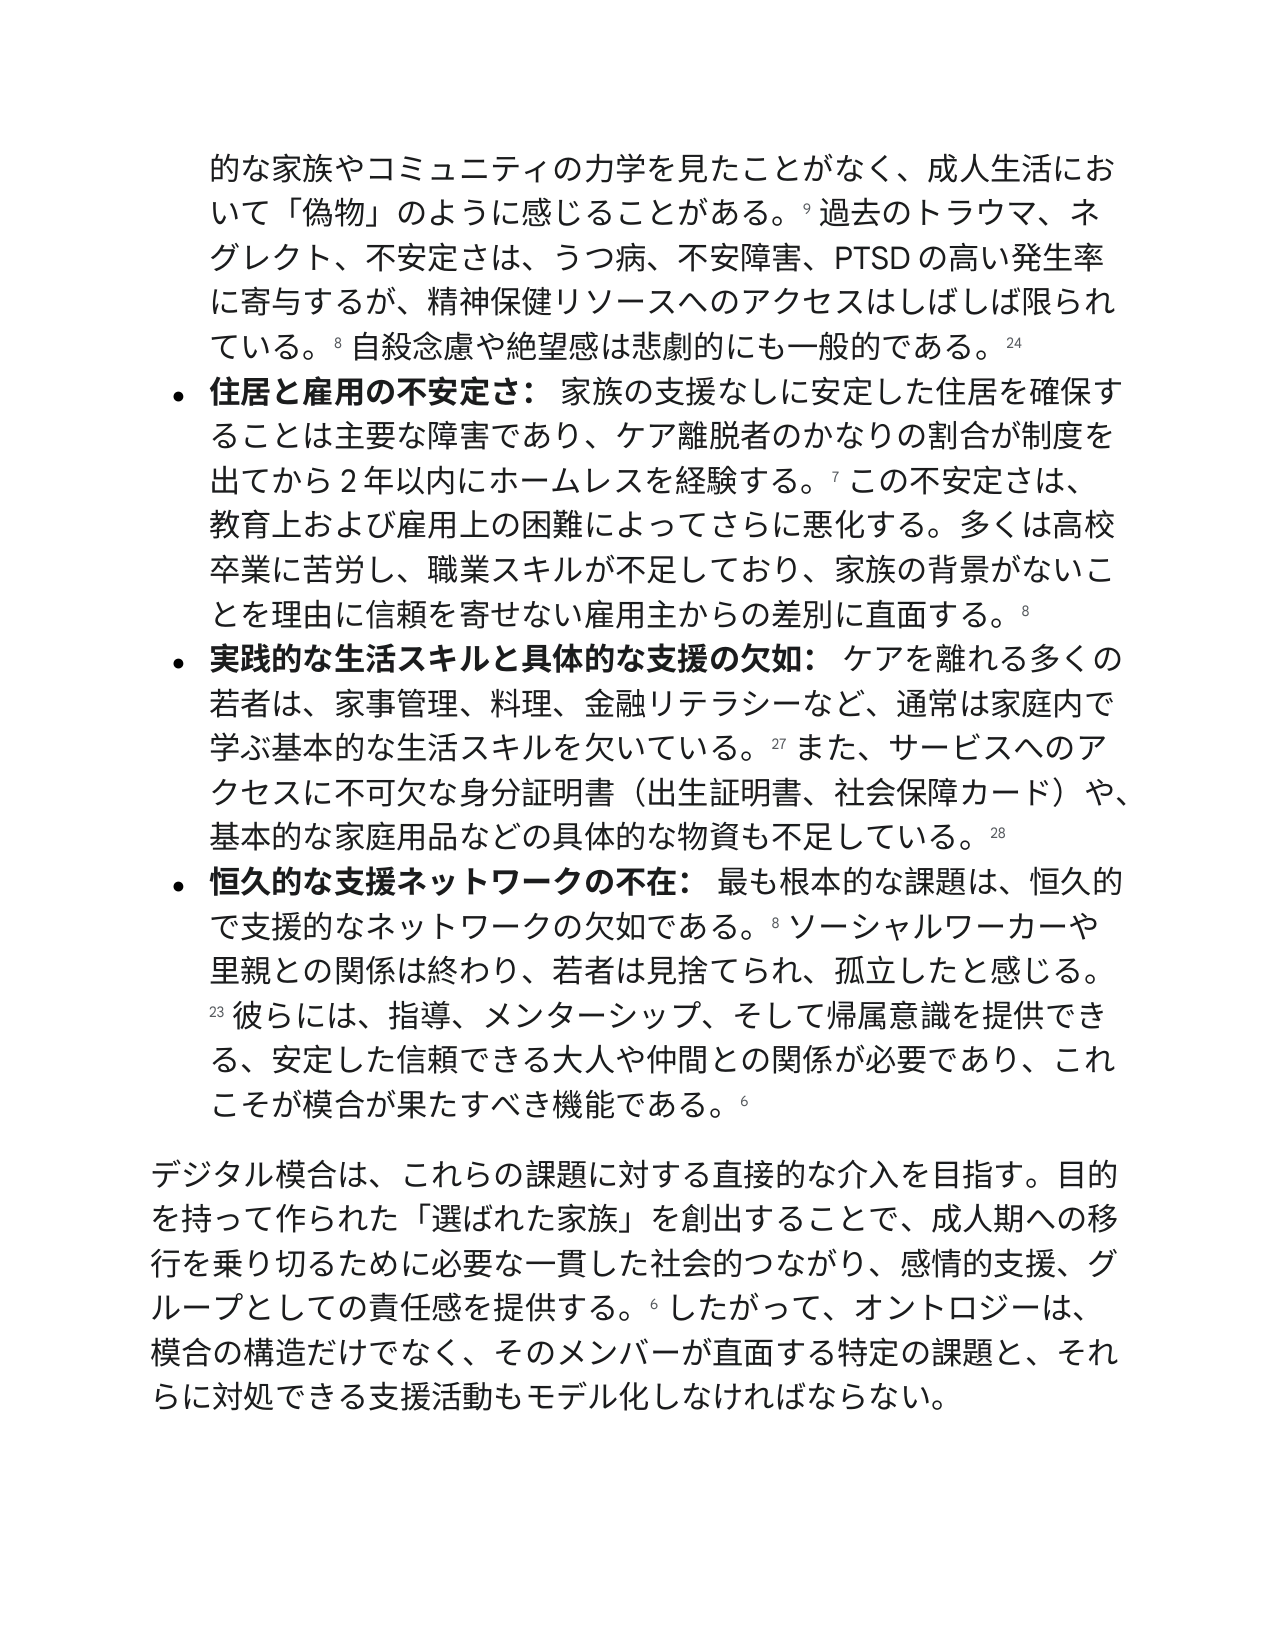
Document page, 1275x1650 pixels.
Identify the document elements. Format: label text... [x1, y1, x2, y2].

list 実践的な生活スキルと具体的な支援の欠如： ケアを離れる多くの若者は、家事管理、料理、金融リテラシーなど、通常は家庭内で学ぶ基本的な生活スキルを欠いている。27 また、サービスへのアクセスに不可欠な身分証明書（出生証明書、社会保障カード）や、基本的な家庭用品などの具体的な物資も不足している。28 [171, 640, 1125, 858]
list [171, 150, 1125, 367]
list 恒久的な支援ネットワークの不在： 最も根本的な課題は、恒久的で支援的なネットワークの欠如である。8 ソーシャルワーカーや里親との関係は終わり、若者は見捨てられ、孤立したと感じる。23 彼らには、指導、メンターシップ、そして帰属意識を提供できる、安定した信頼できる大人や仲間との関係が必要であり、これこそが模合が果たすべき機能である。6 [171, 863, 1125, 1125]
list 住居と雇用の不安定さ： 家族の支援なしに安定した住居を確保することは主要な障害であり、ケア離脱者のかなりの割合が制度を出てから2年以内にホームレスを経験する。7 この不安定さは、教育上および雇用上の困難によってさらに悪化する。多くは高校卒業に苦労し、職業スキルが不足しており、家族の背景がないことを理由に信頼を寄せない雇用主からの差別に直面する。8 [171, 373, 1125, 635]
text デジタル模合は、これらの課題に対する直接的な介入を目指す。目的を持って作られた「選ばれた家族」を創出することで、成人期への移行を乗り切るために必要な一貫した社会的つながり、感情的支援、グループとしての責任感を提供する。6 したがって、オントロジーは、模合の構造だけでなく、そのメンバーが直面する特定の課題と、それらに対処できる支援活動もモデル化しなければならない。 [150, 1156, 1125, 1418]
